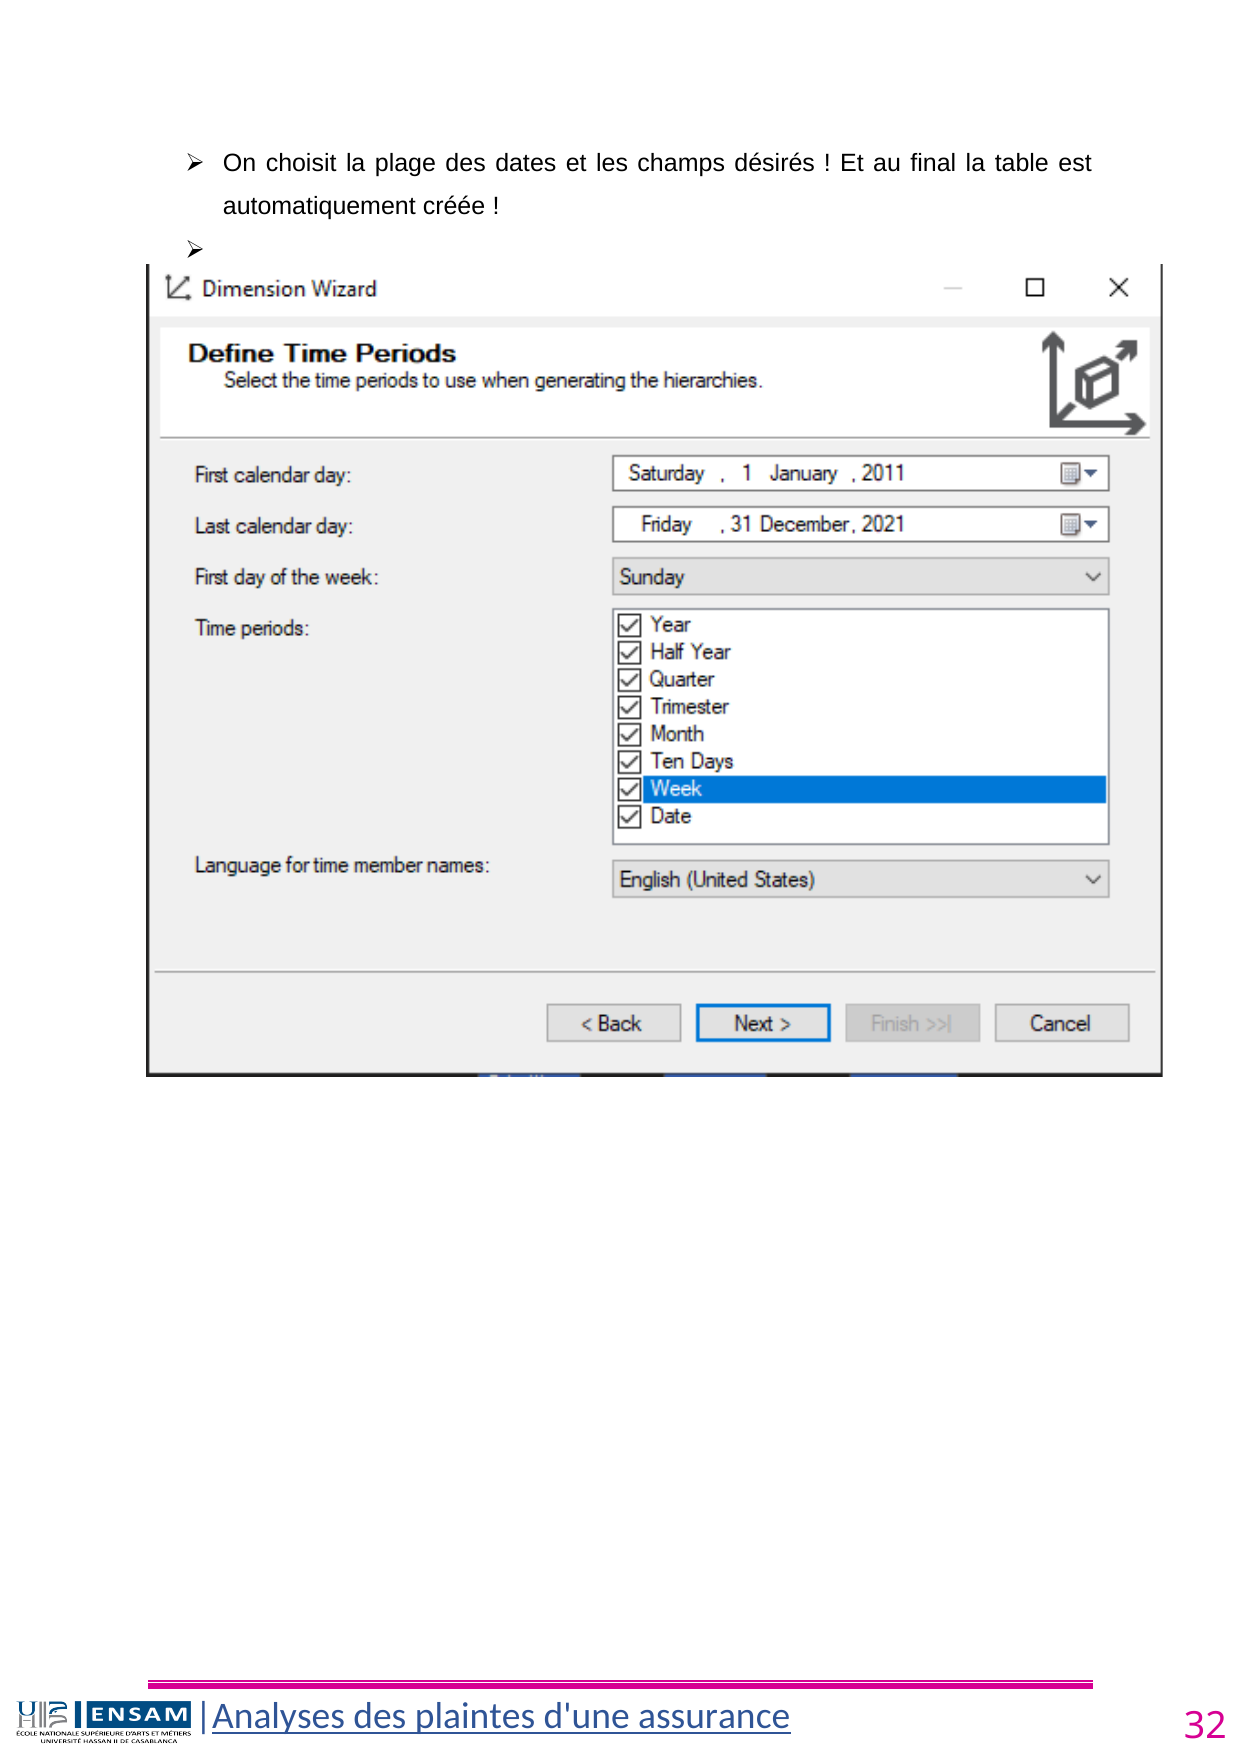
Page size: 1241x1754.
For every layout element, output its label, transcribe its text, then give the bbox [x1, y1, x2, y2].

picture [10, 1701, 197, 1745]
list On choisit la plage des dates et les champs désirés ! Et au final la table est automatiquement créée ! [185, 148, 1093, 220]
picture [146, 264, 1163, 1077]
